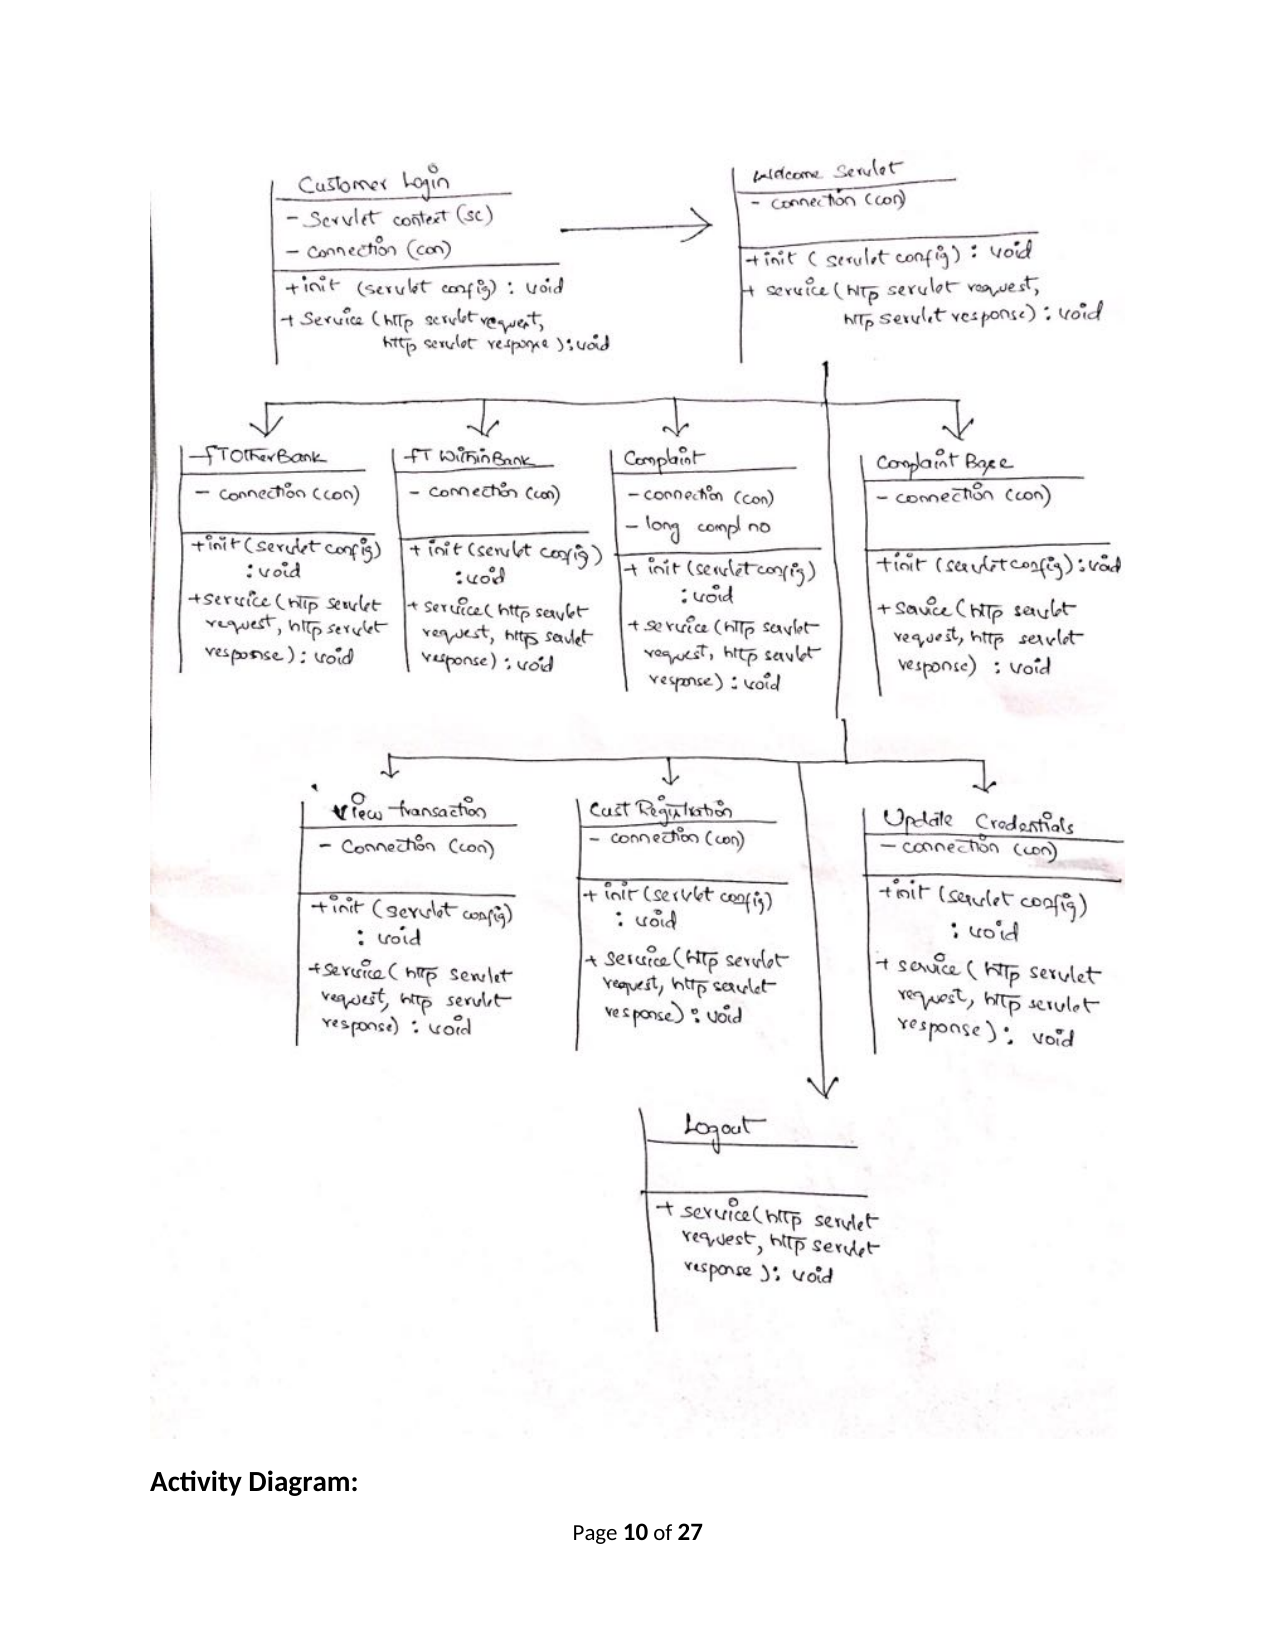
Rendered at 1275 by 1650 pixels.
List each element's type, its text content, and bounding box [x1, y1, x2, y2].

text Activity Diagram: [150, 1463, 1125, 1499]
picture [150, 150, 1125, 1439]
